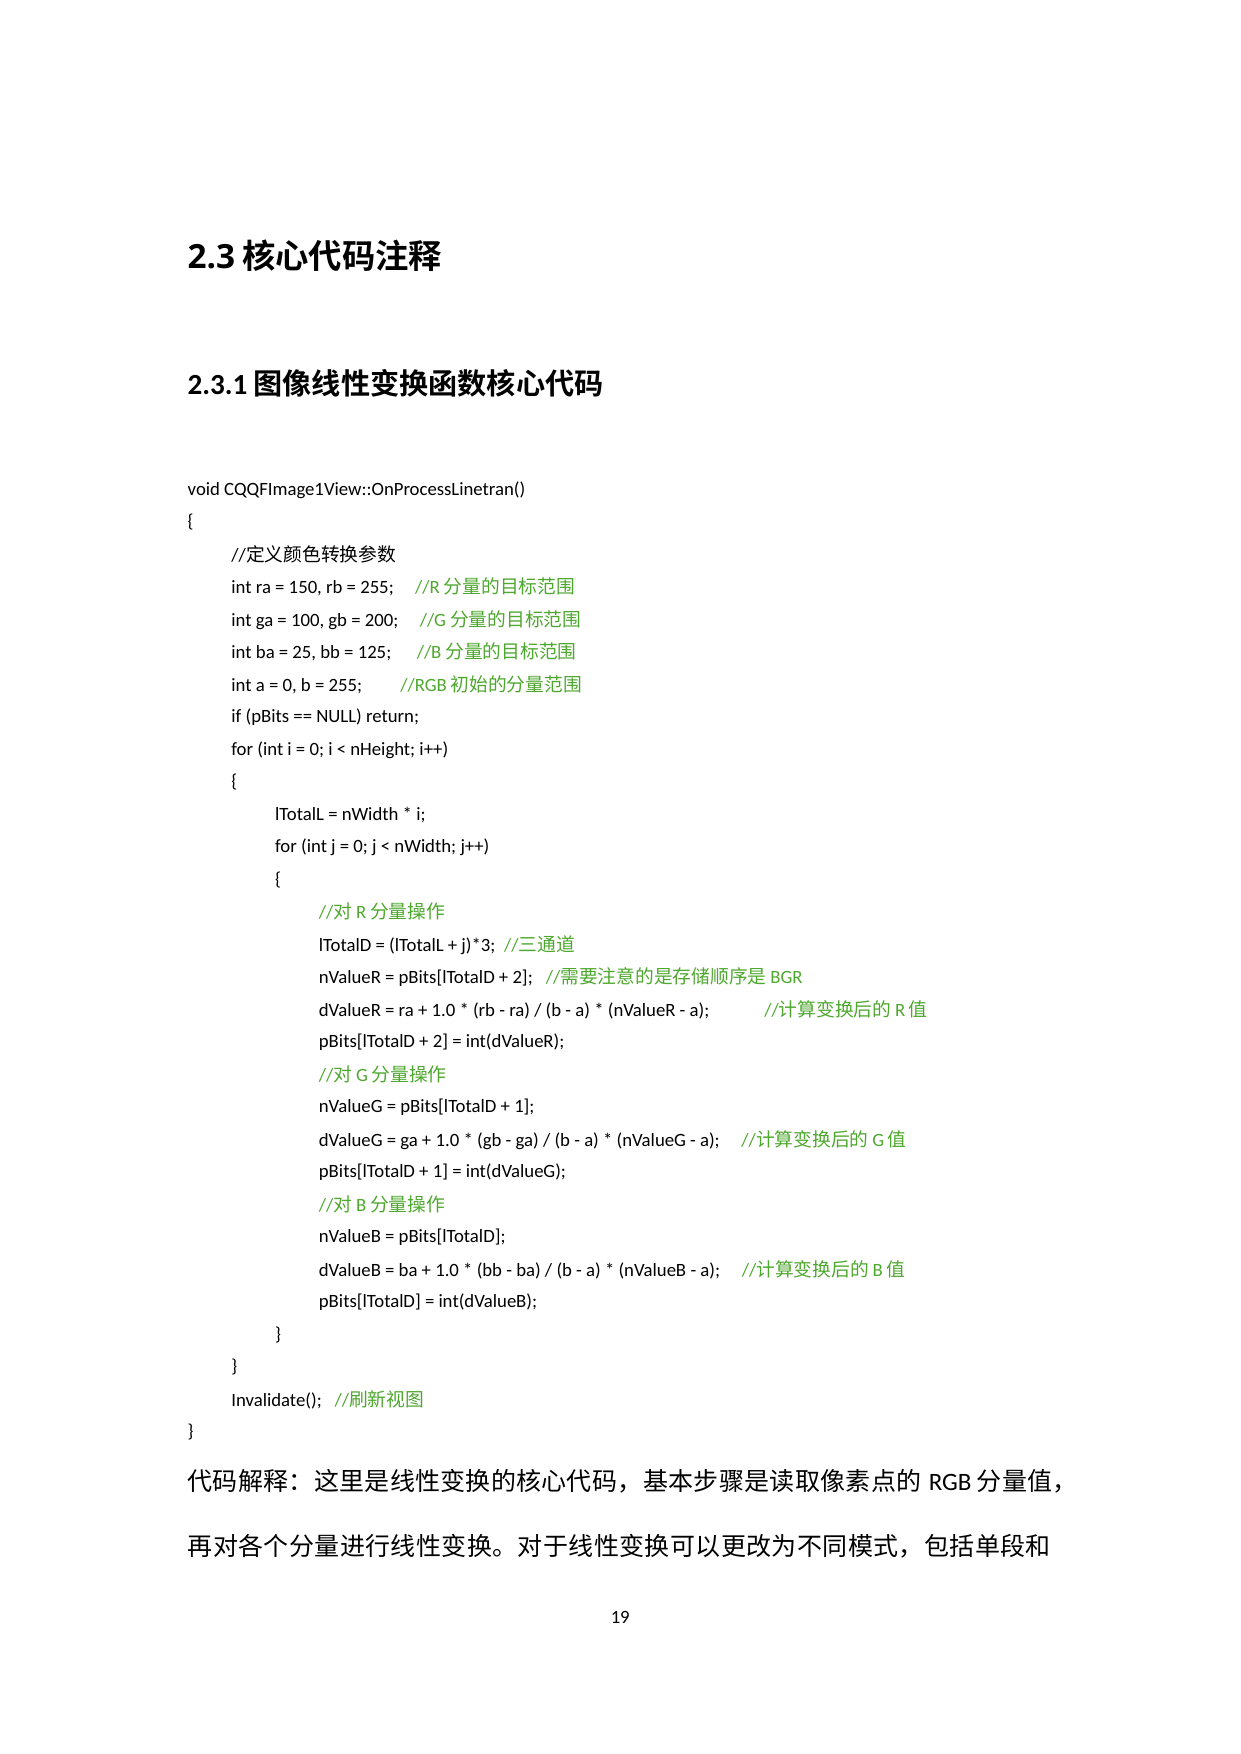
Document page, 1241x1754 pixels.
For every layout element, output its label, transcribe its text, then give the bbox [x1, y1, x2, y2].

text lTotalD = (lTotalL + j)*3; //三通道 [187, 927, 1053, 959]
text void CQQFImage1View::OnProcessLinetran() [187, 472, 1053, 504]
text } [187, 1349, 1053, 1382]
text { [187, 862, 1053, 894]
text int ra = 150, rb = 255; //R分量的目标范围 [187, 569, 1053, 602]
text lTotalL = nWidth * i; [187, 797, 1053, 829]
text { [187, 504, 1053, 537]
text pBits[lTotalD + 2] = int(dValueR); [187, 1024, 1053, 1057]
text dValueR = ra + 1.0 * (rb - ra) / (b - a) * (nValueR - a); //计算变换后的R值 [187, 992, 1053, 1024]
text dValueG = ga + 1.0 * (gb - ga) / (b - a) * (nValueG - a); //计算变换后的G值 [187, 1122, 1053, 1154]
text //定义颜色转换参数 [187, 537, 1053, 569]
text //对B分量操作 [187, 1187, 1053, 1219]
text nValueR = pBits[lTotalD + 2]; //需要注意的是存储顺序是BGR [187, 959, 1053, 992]
text } [187, 1317, 1053, 1349]
text if (pBits == NULL) return; [187, 699, 1053, 732]
text int ba = 25, bb = 125; //B分量的目标范围 [187, 634, 1053, 667]
text pBits[lTotalD] = int(dValueB); [187, 1284, 1053, 1317]
text int ga = 100, gb = 200; //G分量的目标范围 [187, 602, 1053, 634]
text //对G分量操作 [187, 1057, 1053, 1089]
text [187, 1447, 1053, 1577]
text } [187, 1414, 1053, 1447]
text pBits[lTotalD + 1] = int(dValueG); [187, 1154, 1053, 1187]
subtitle 2.3核心代码注释 [187, 222, 1053, 287]
text for (int i = 0; i < nHeight; i++) [187, 732, 1053, 764]
text int a = 0, b = 255; //RGB初始的分量范围 [187, 667, 1053, 699]
text Invalidate(); //刷新视图 [187, 1382, 1053, 1414]
text //对R分量操作 [187, 894, 1053, 927]
text dValueB = ba + 1.0 * (bb - ba) / (b - a) * (nValueB - a); //计算变换后的B值 [187, 1252, 1053, 1284]
text { [187, 764, 1053, 797]
text nValueB = pBits[lTotalD]; [187, 1219, 1053, 1252]
text for (int j = 0; j < nWidth; j++) [187, 829, 1053, 862]
text nValueG = pBits[lTotalD + 1]; [187, 1089, 1053, 1122]
subtitle 2.3.1图像线性变换函数核心代码 [187, 349, 1053, 414]
